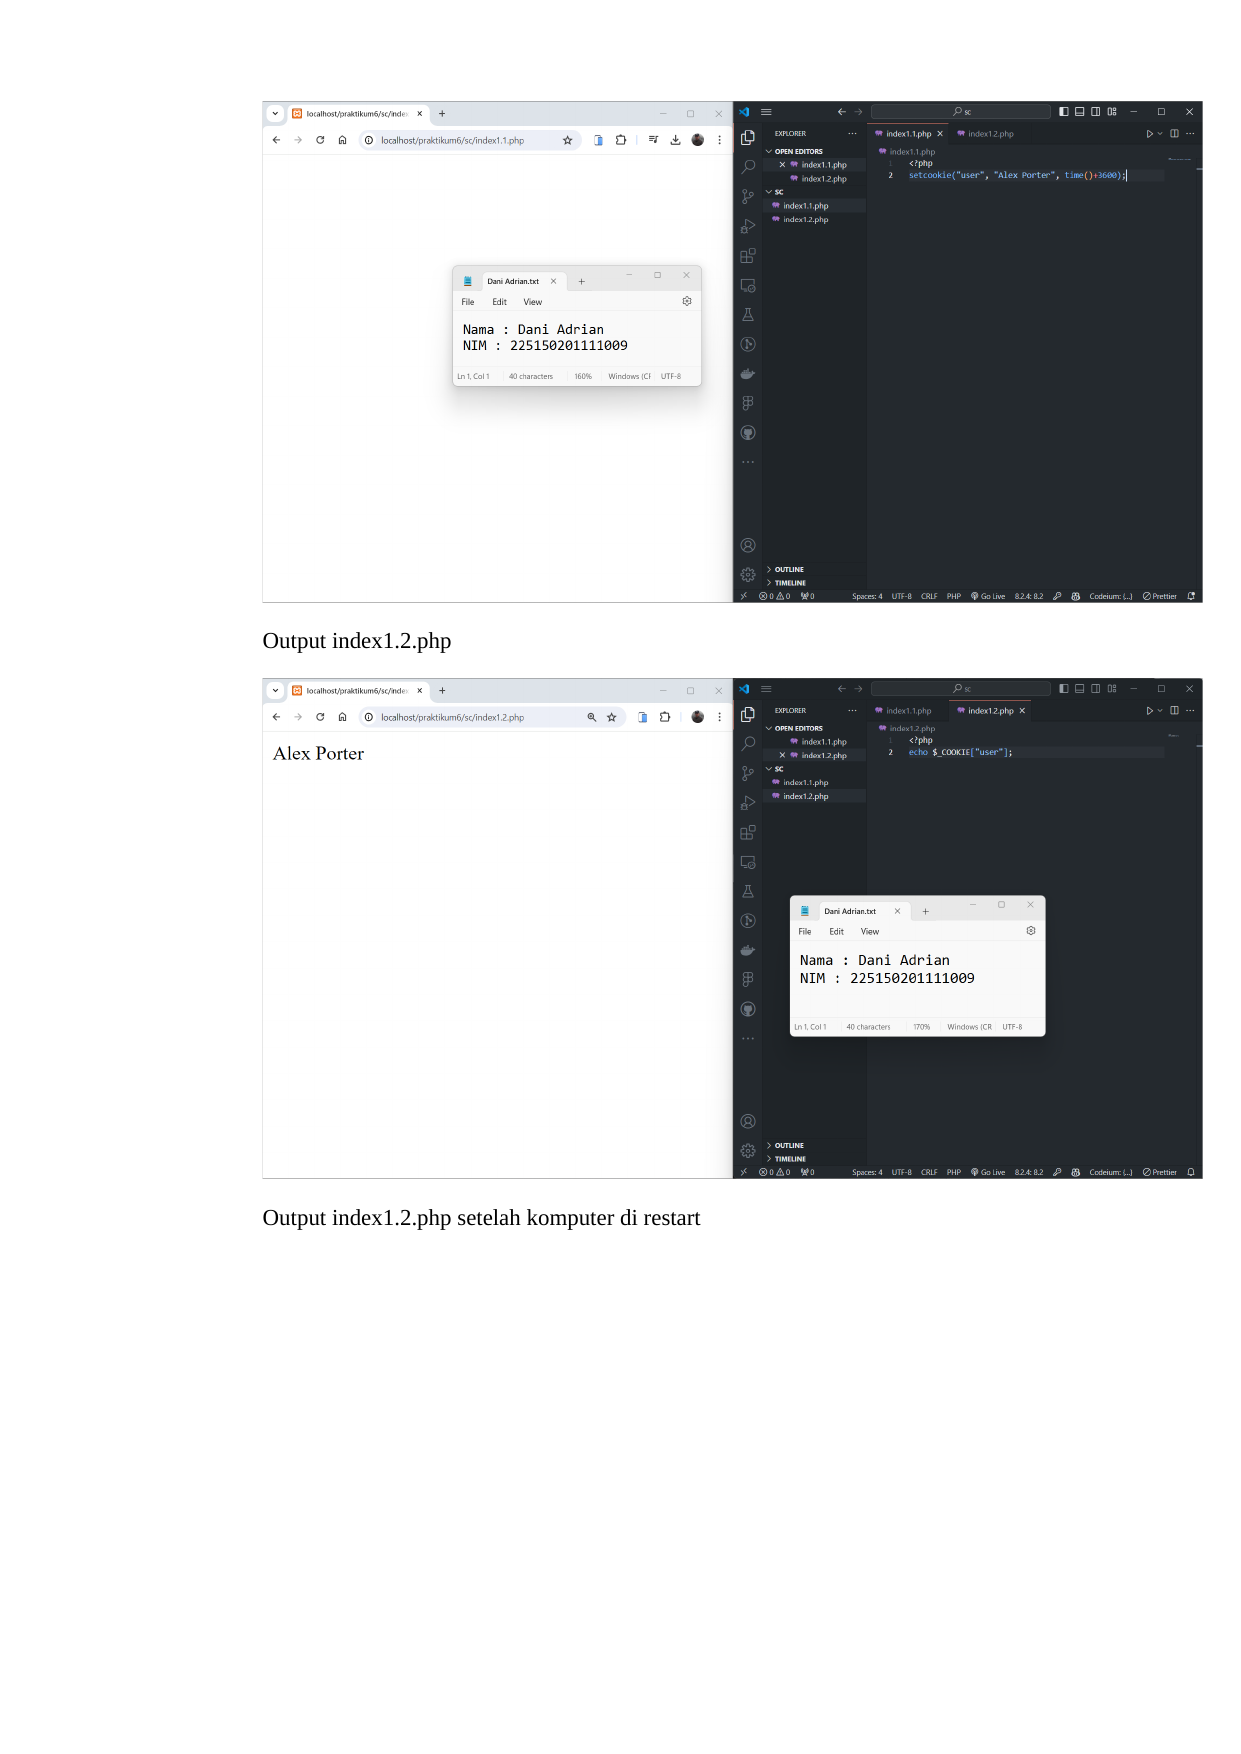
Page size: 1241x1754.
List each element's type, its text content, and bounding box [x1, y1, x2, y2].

text Output index1.2.php setelah komputer di restart [262, 1204, 1090, 1230]
picture [262, 678, 1203, 1179]
text Output index1.2.php [262, 627, 1090, 654]
picture [262, 101, 1203, 603]
